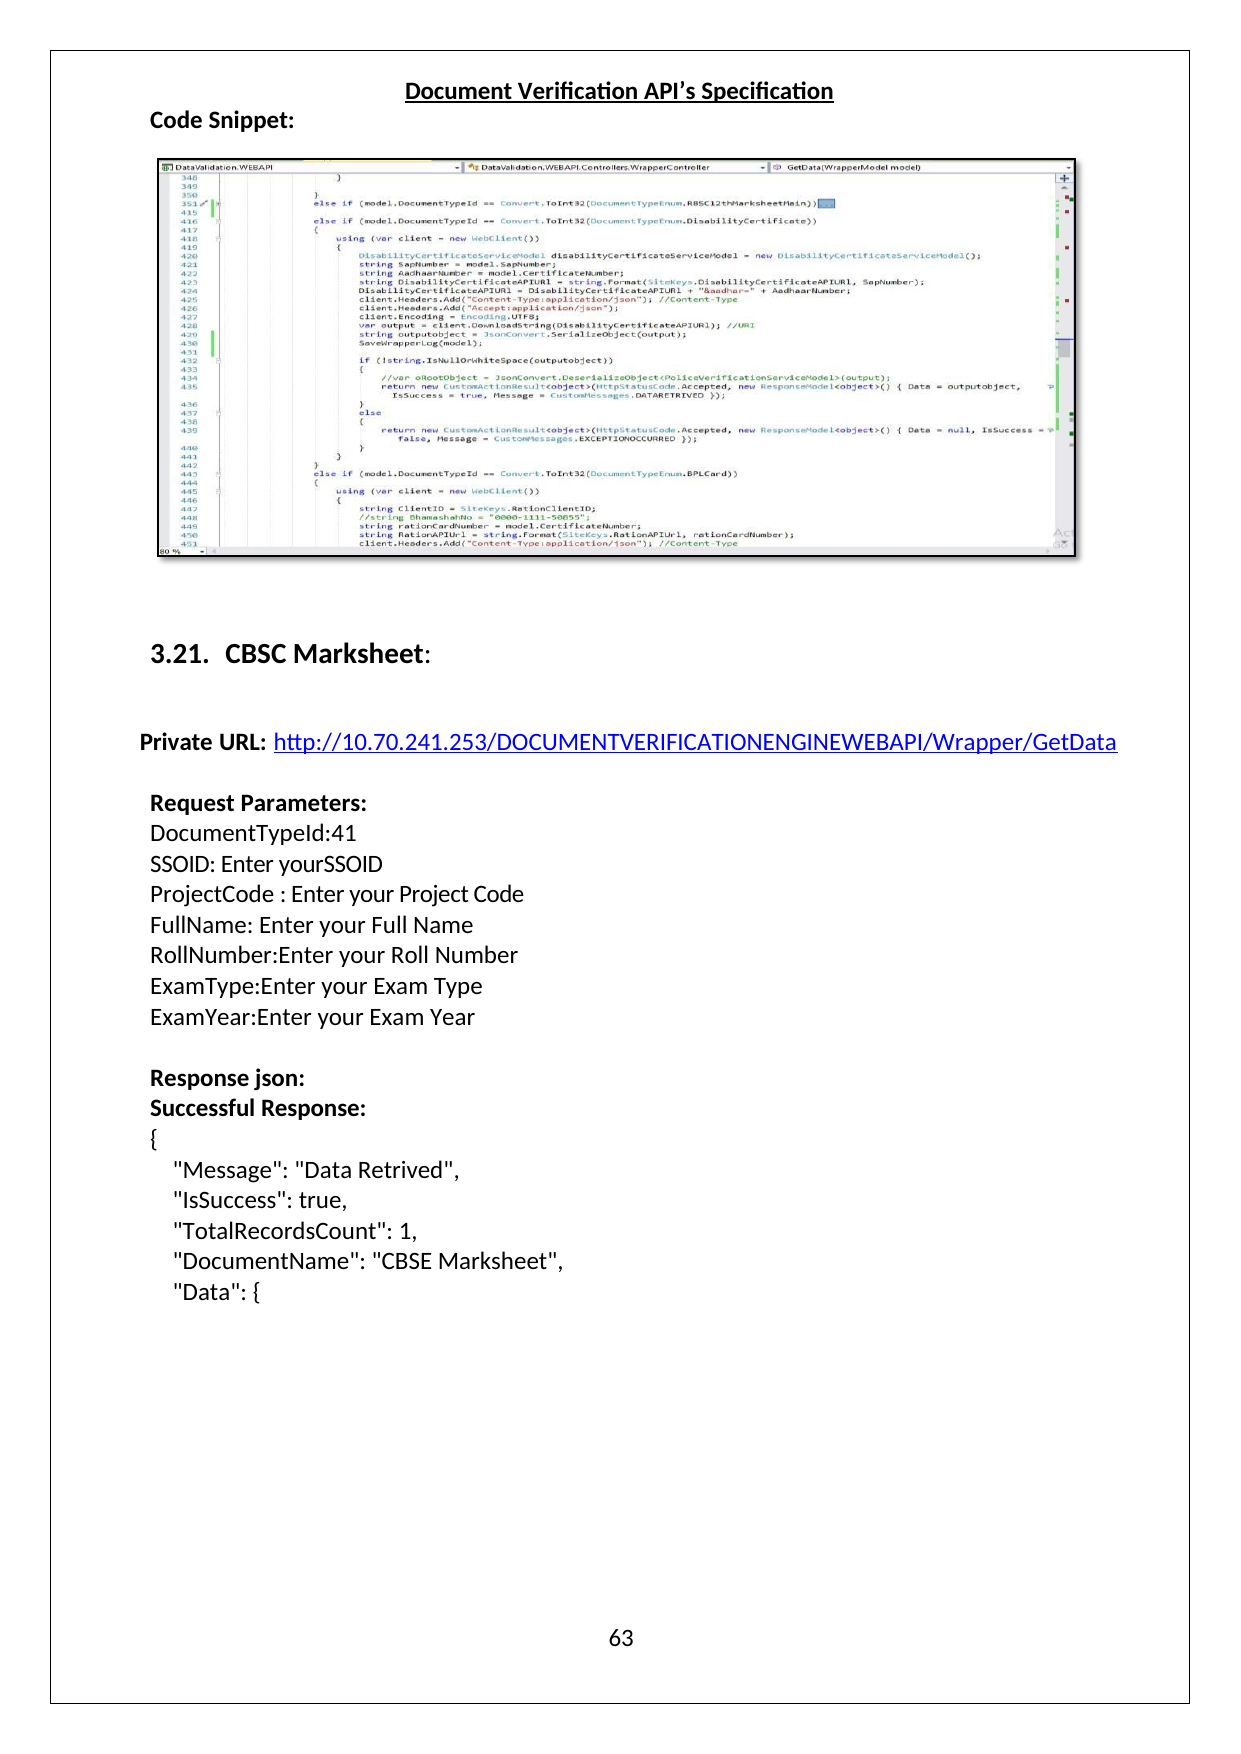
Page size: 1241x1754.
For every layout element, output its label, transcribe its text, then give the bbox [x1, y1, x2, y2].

text ExamYear:Enter your Exam Year [150, 1001, 1121, 1032]
subtitle Code Snippet: [150, 104, 1121, 135]
text FullName: Enter your Full Name [150, 909, 1012, 939]
text Private URL: http://10.70.241.253/DOCUMENTVERIFICATIONENGINEWEBAPI/Wrapper/GetData [139, 726, 1121, 756]
subtitle CBSC Marksheet: [150, 636, 1121, 671]
text ExamType:Enter your Exam Type [150, 970, 1102, 1001]
text "Message": "Data Retrived", "IsSuccess": true, "TotalRecordsCount": 1, "DocumentName": "CBSE Marksheet", "Data": { [172, 1154, 565, 1307]
text Request Parameters: [150, 787, 1121, 817]
text RollNumber:Enter your Roll Number [150, 939, 1121, 970]
text DocumentTypeId:41 SSOID: Enter yourSSOID [150, 817, 386, 878]
text { [150, 1123, 1121, 1154]
subtitle Response json: Successful Response: [150, 1062, 398, 1123]
text ProjectCode : Enter your Project Code [150, 878, 1012, 909]
picture [155, 156, 1086, 567]
